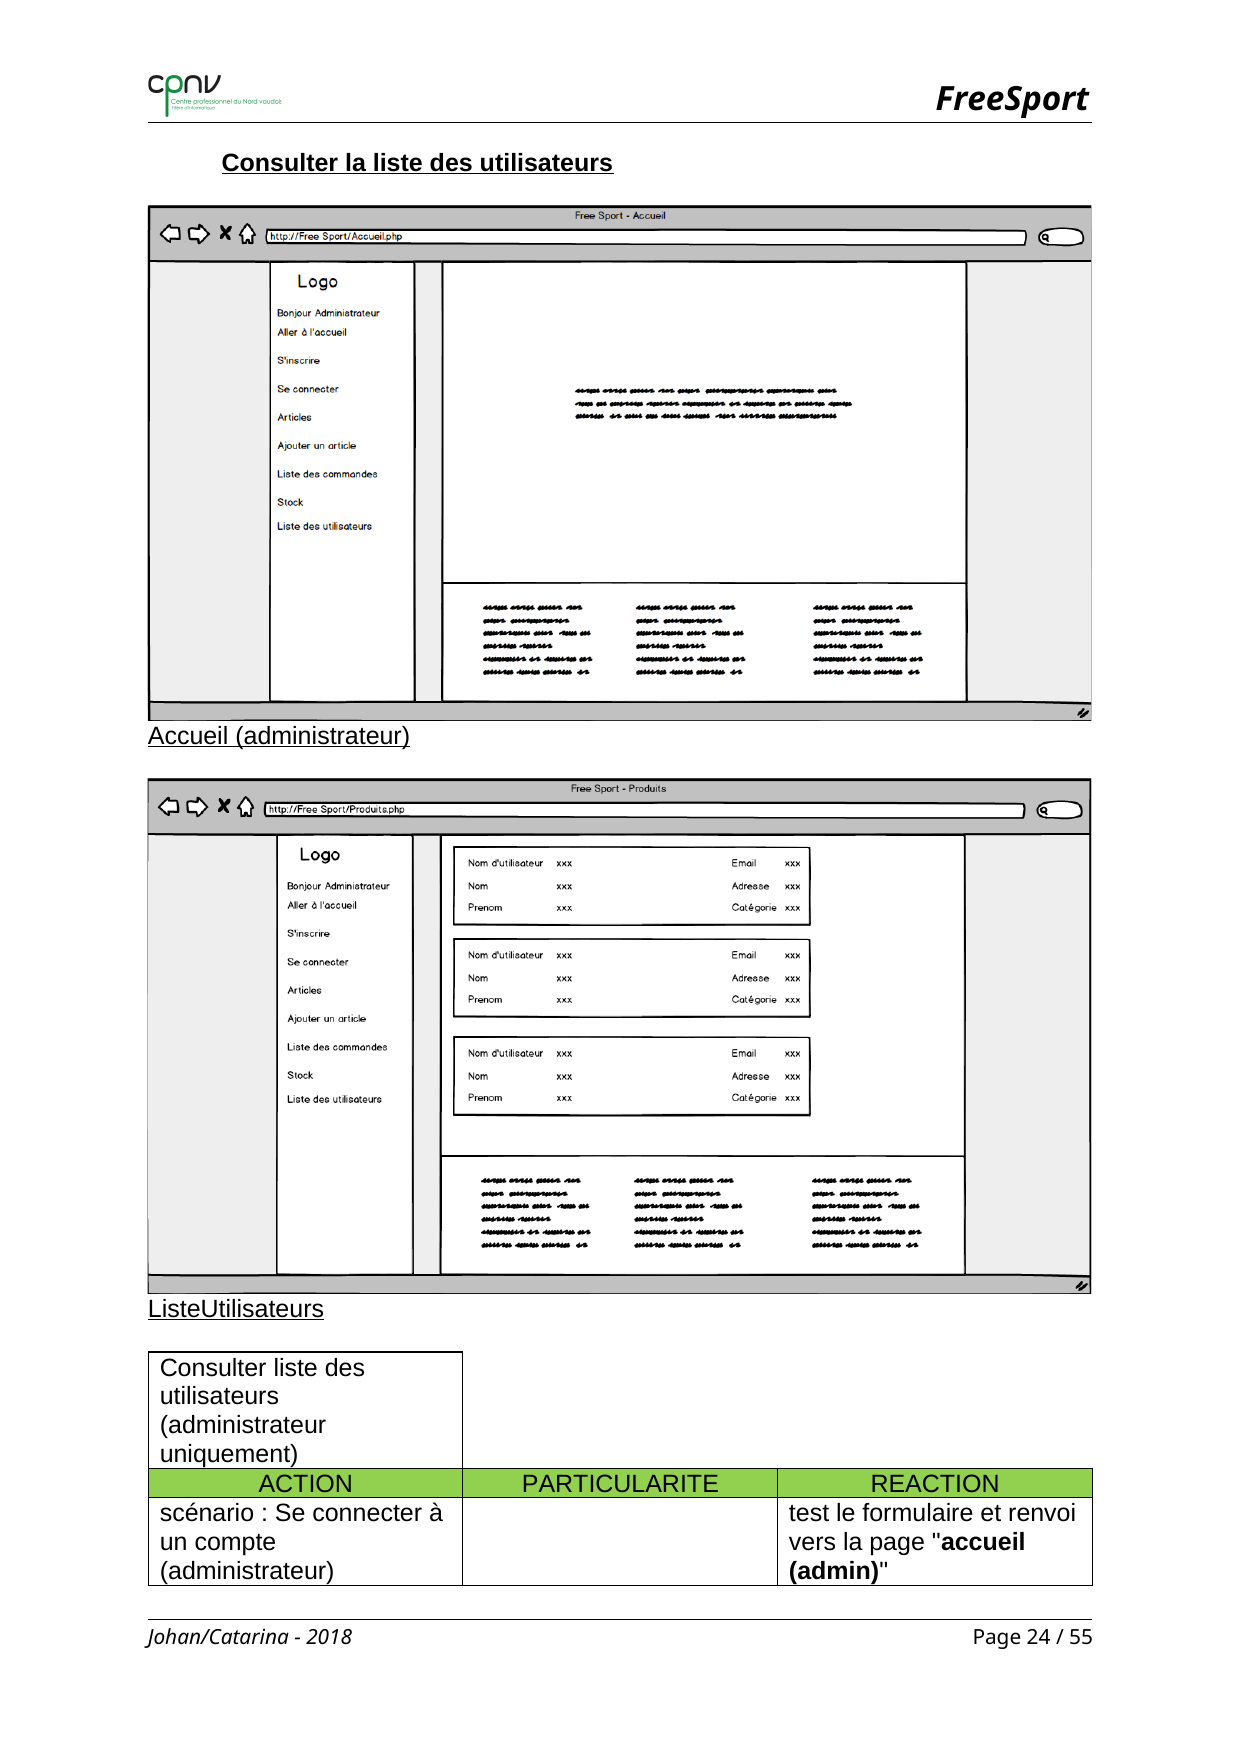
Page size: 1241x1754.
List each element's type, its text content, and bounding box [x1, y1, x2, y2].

text Accueil (administrateur) [148, 721, 1092, 749]
table_cell [463, 1498, 777, 1584]
table_cell REACTION [778, 1469, 1092, 1497]
table_header Consulter liste des utilisateurs (administrateur uniquement) [149, 1353, 462, 1467]
text ListeUtilisateurs [148, 1294, 1092, 1323]
picture [148, 75, 282, 117]
table_cell scénario : Se connecter à un compte (administrateur) [149, 1498, 462, 1584]
text Consulter la liste des utilisateurs [148, 148, 1092, 176]
table_cell PARTICULARITE [463, 1469, 777, 1497]
table_cell ACTION [149, 1469, 462, 1497]
picture [147, 205, 1092, 721]
table_cell test le formulaire et renvoi vers la page "accueil (admin)" [778, 1498, 1092, 1584]
picture [147, 778, 1092, 1294]
